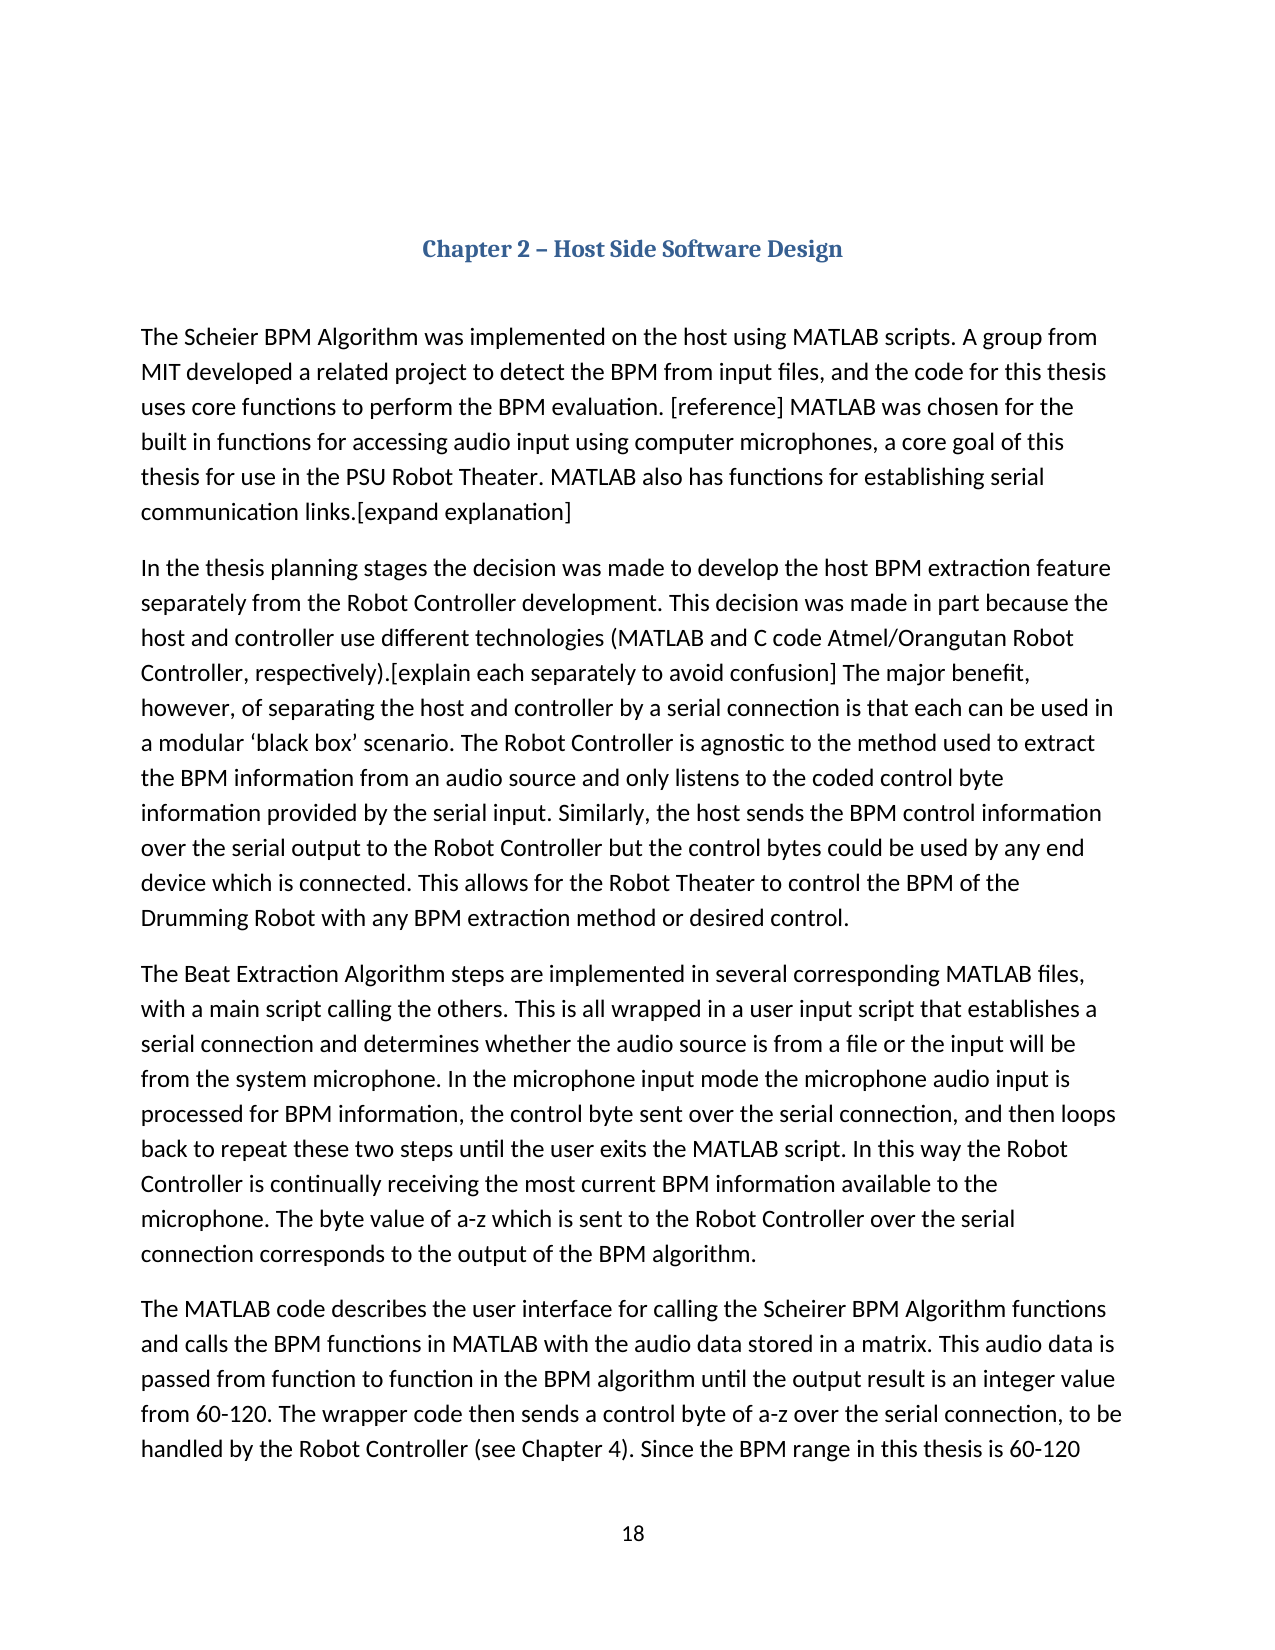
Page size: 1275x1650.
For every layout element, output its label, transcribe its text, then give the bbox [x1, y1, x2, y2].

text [141, 1293, 1125, 1464]
text The Beat Extraction Algorithm steps are implemented in several corresponding MATLAB files, with a main script calling the others. This is all wrapped in a user input script that establishes a serial connection and determines whether the audio source is from a file or the input will be from the system microphone. In the microphone input mode the microphone audio input is processed for BPM information, the control byte sent over the serial connection, and then loops back to repeat these two steps until the user exits the MATLAB script. In this way the Robot Controller is continually receiving the most current BPM information available to the microphone. The byte value of a-z which is sent to the Robot Controller over the serial connection corresponds to the output of the BPM algorithm. [141, 958, 1125, 1268]
text The Scheier BPM Algorithm was implemented on the host using MATLAB scripts. A group from MIT developed a related project to detect the BPM from input files, and the code for this thesis uses core functions to perform the BPM evaluation. [reference] MATLAB was chosen for the built in functions for accessing audio input using computer microphones, a core goal of this thesis for use in the PSU Robot Theater. MATLAB also has functions for establishing serial communication links.[expand explanation] [141, 321, 1125, 527]
text In the thesis planning stages the decision was made to develop the host BPM extraction feature separately from the Robot Controller development. This decision was made in part because the host and controller use different technologies (MATLAB and C code Atmel/Orangutan Robot Controller, respectively).[explain each separately to avoid confusion] The major benefit, however, of separating the host and controller by a serial connection is that each can be used in a modular ‘black box’ scenario. The Robot Controller is agnostic to the method used to extract the BPM information from an audio source and only listens to the coded control byte information provided by the serial input. Similarly, the host sends the BPM control information over the serial output to the Robot Controller but the control bytes could be used by any end device which is connected. This allows for the Robot Theater to control the BPM of the Drumming Robot with any BPM extraction method or desired control. [141, 552, 1125, 932]
subtitle Chapter 2 – Host Side Software Design [141, 235, 1125, 264]
